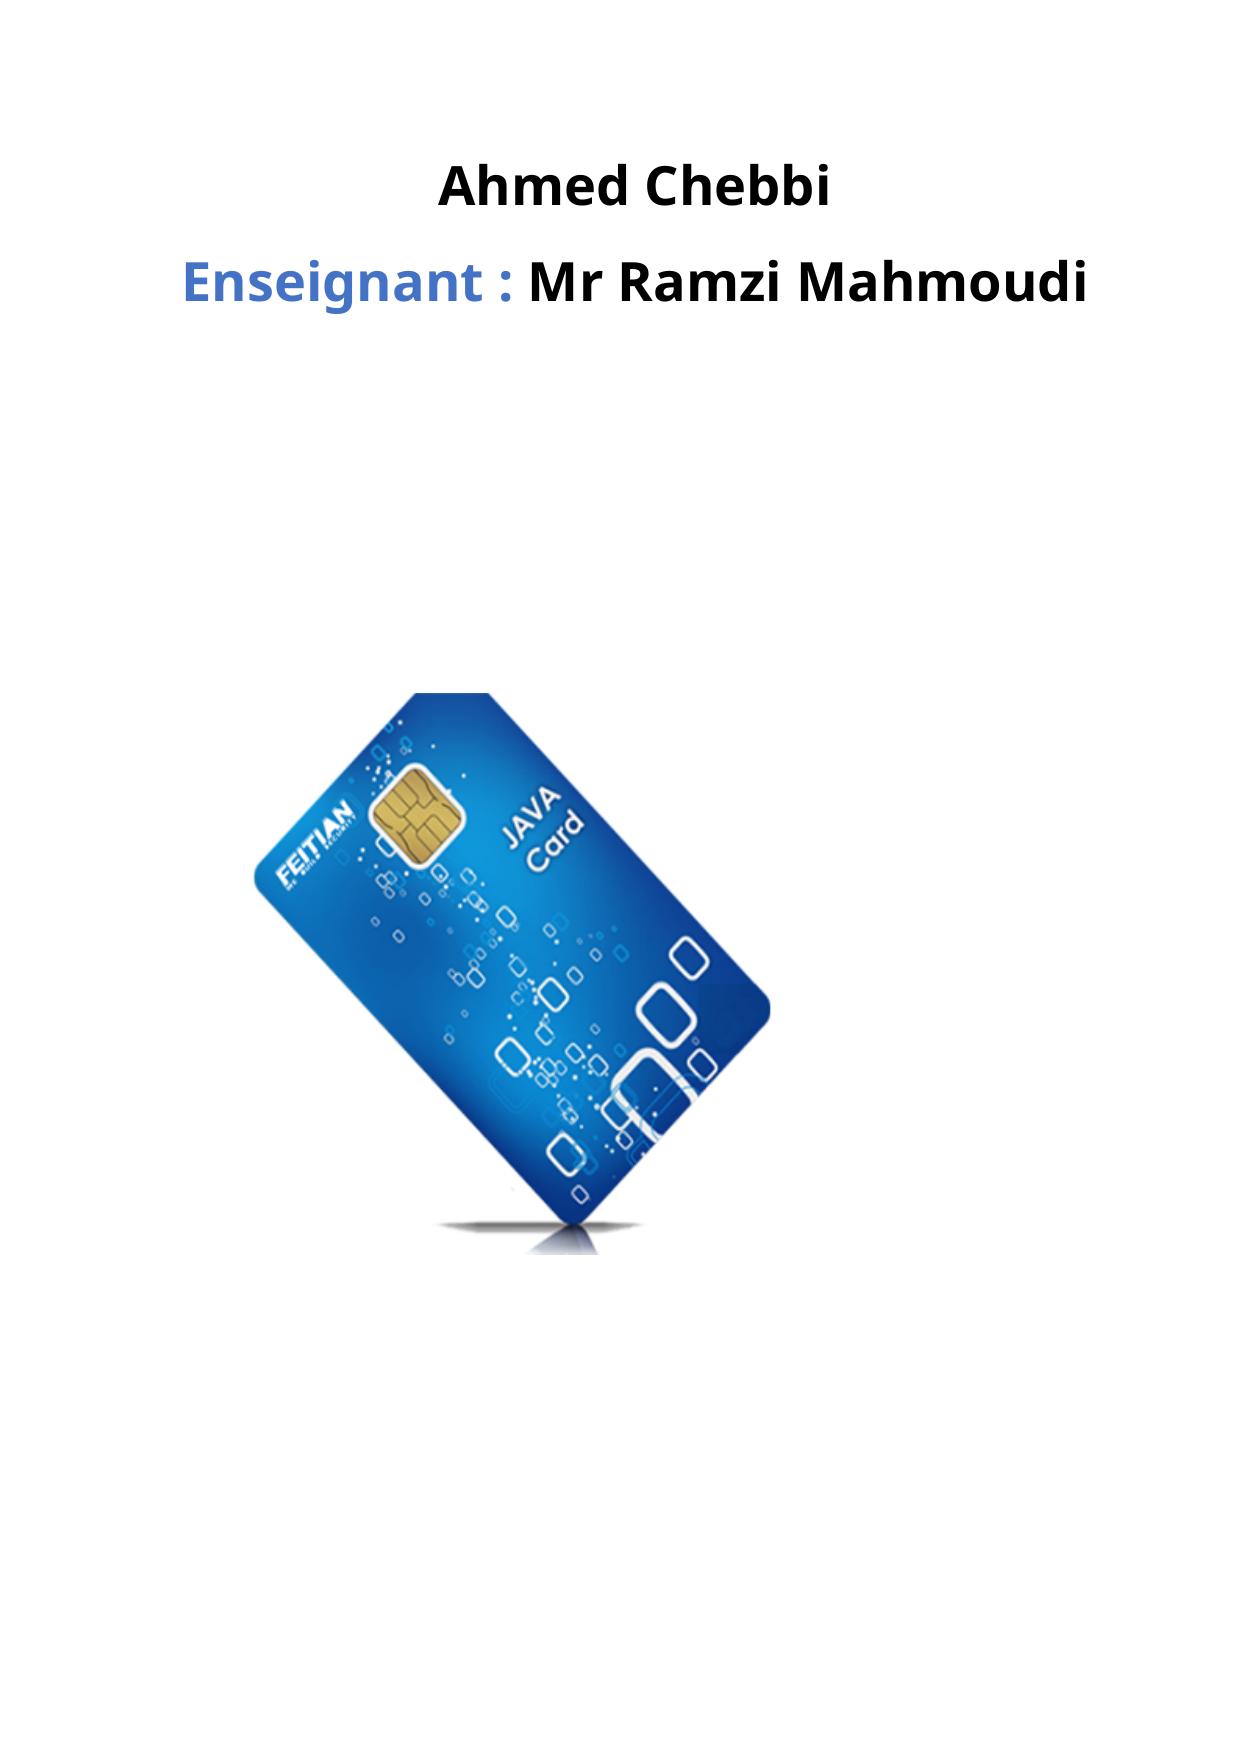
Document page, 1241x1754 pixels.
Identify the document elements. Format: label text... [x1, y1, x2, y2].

text Ahmed Chebbi [177, 148, 1092, 221]
picture [177, 693, 849, 1255]
text Enseignant : Mr Ramzi Mahmoudi [177, 244, 1092, 318]
